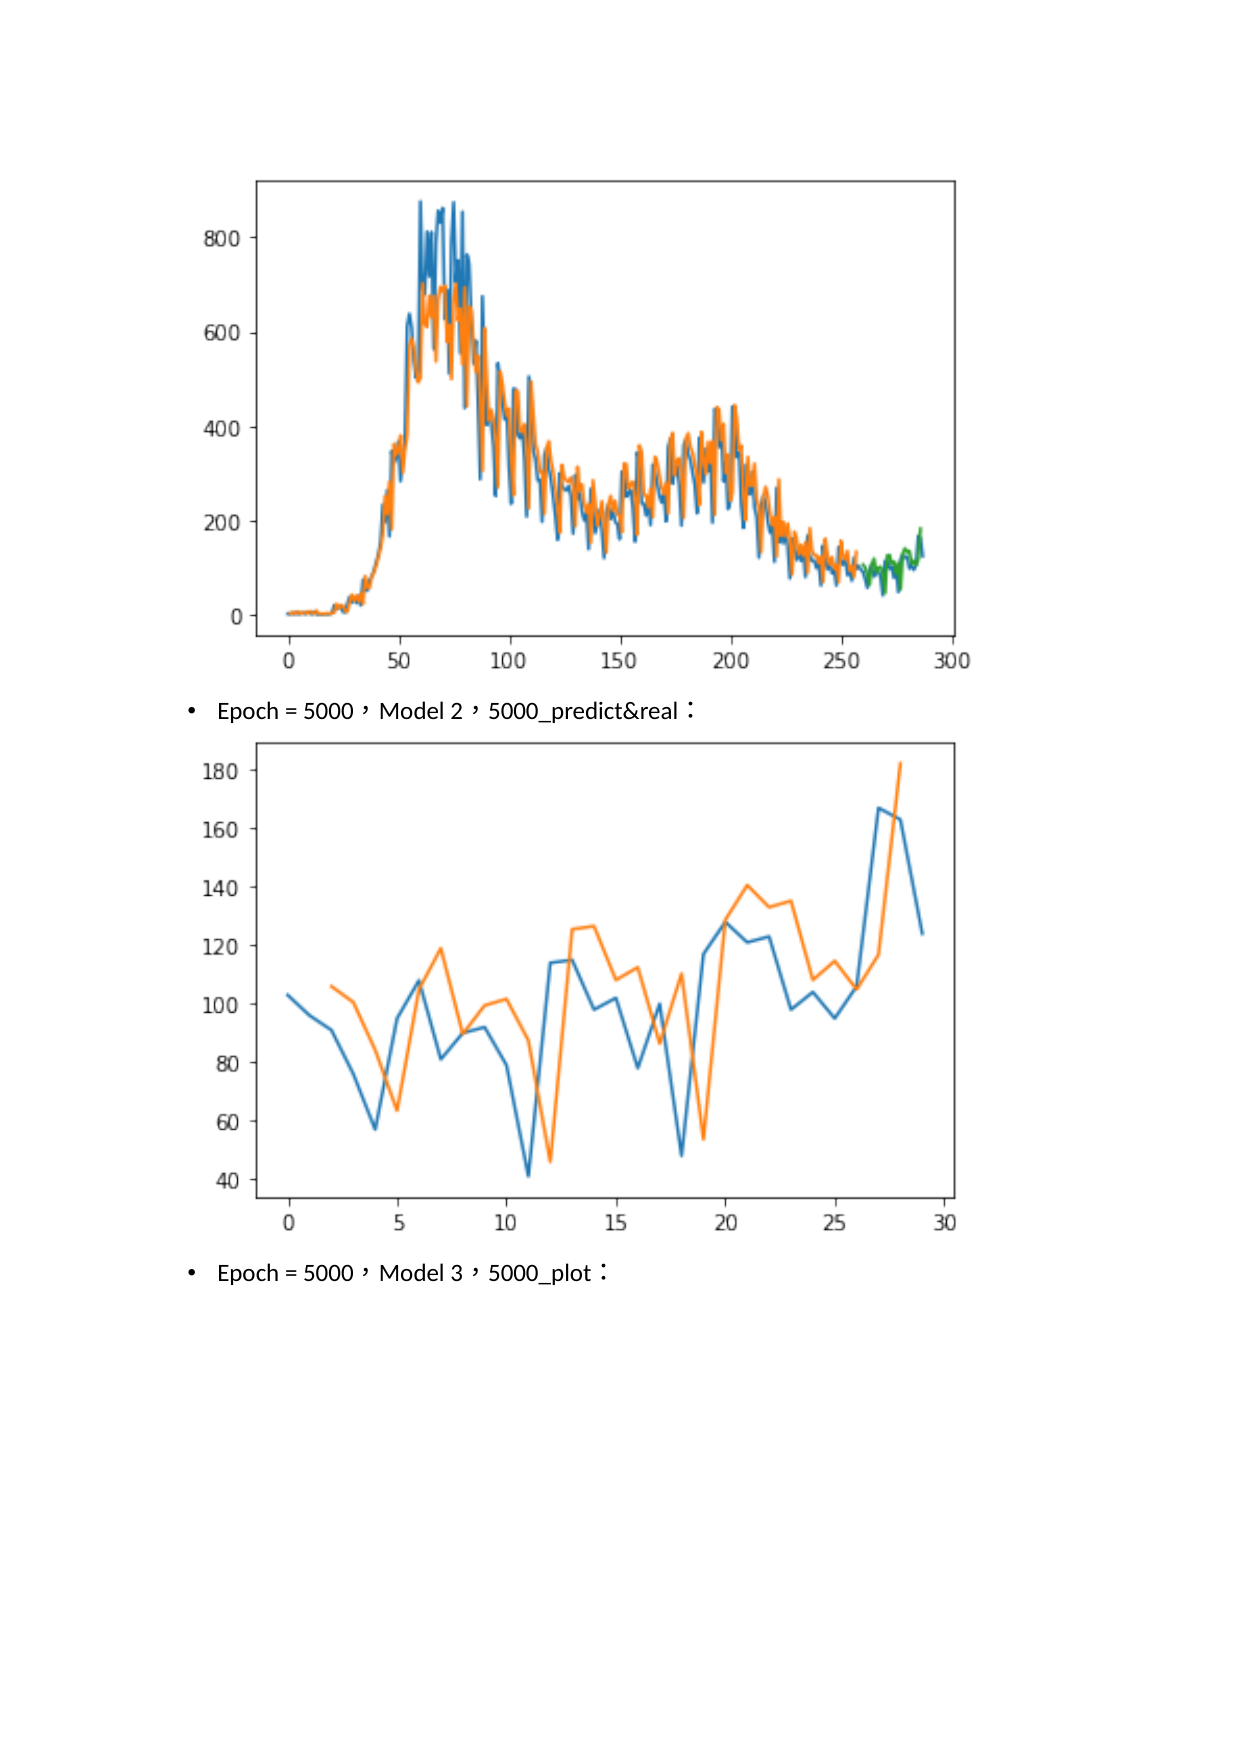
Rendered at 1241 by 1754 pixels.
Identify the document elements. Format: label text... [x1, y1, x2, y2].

picture [187, 731, 971, 1248]
list Epoch = 5000，Model 2，5000_predict&real： [187, 689, 1053, 727]
list Epoch = 5000，Model 3，5000_plot： [187, 1252, 1053, 1289]
picture [187, 168, 986, 686]
